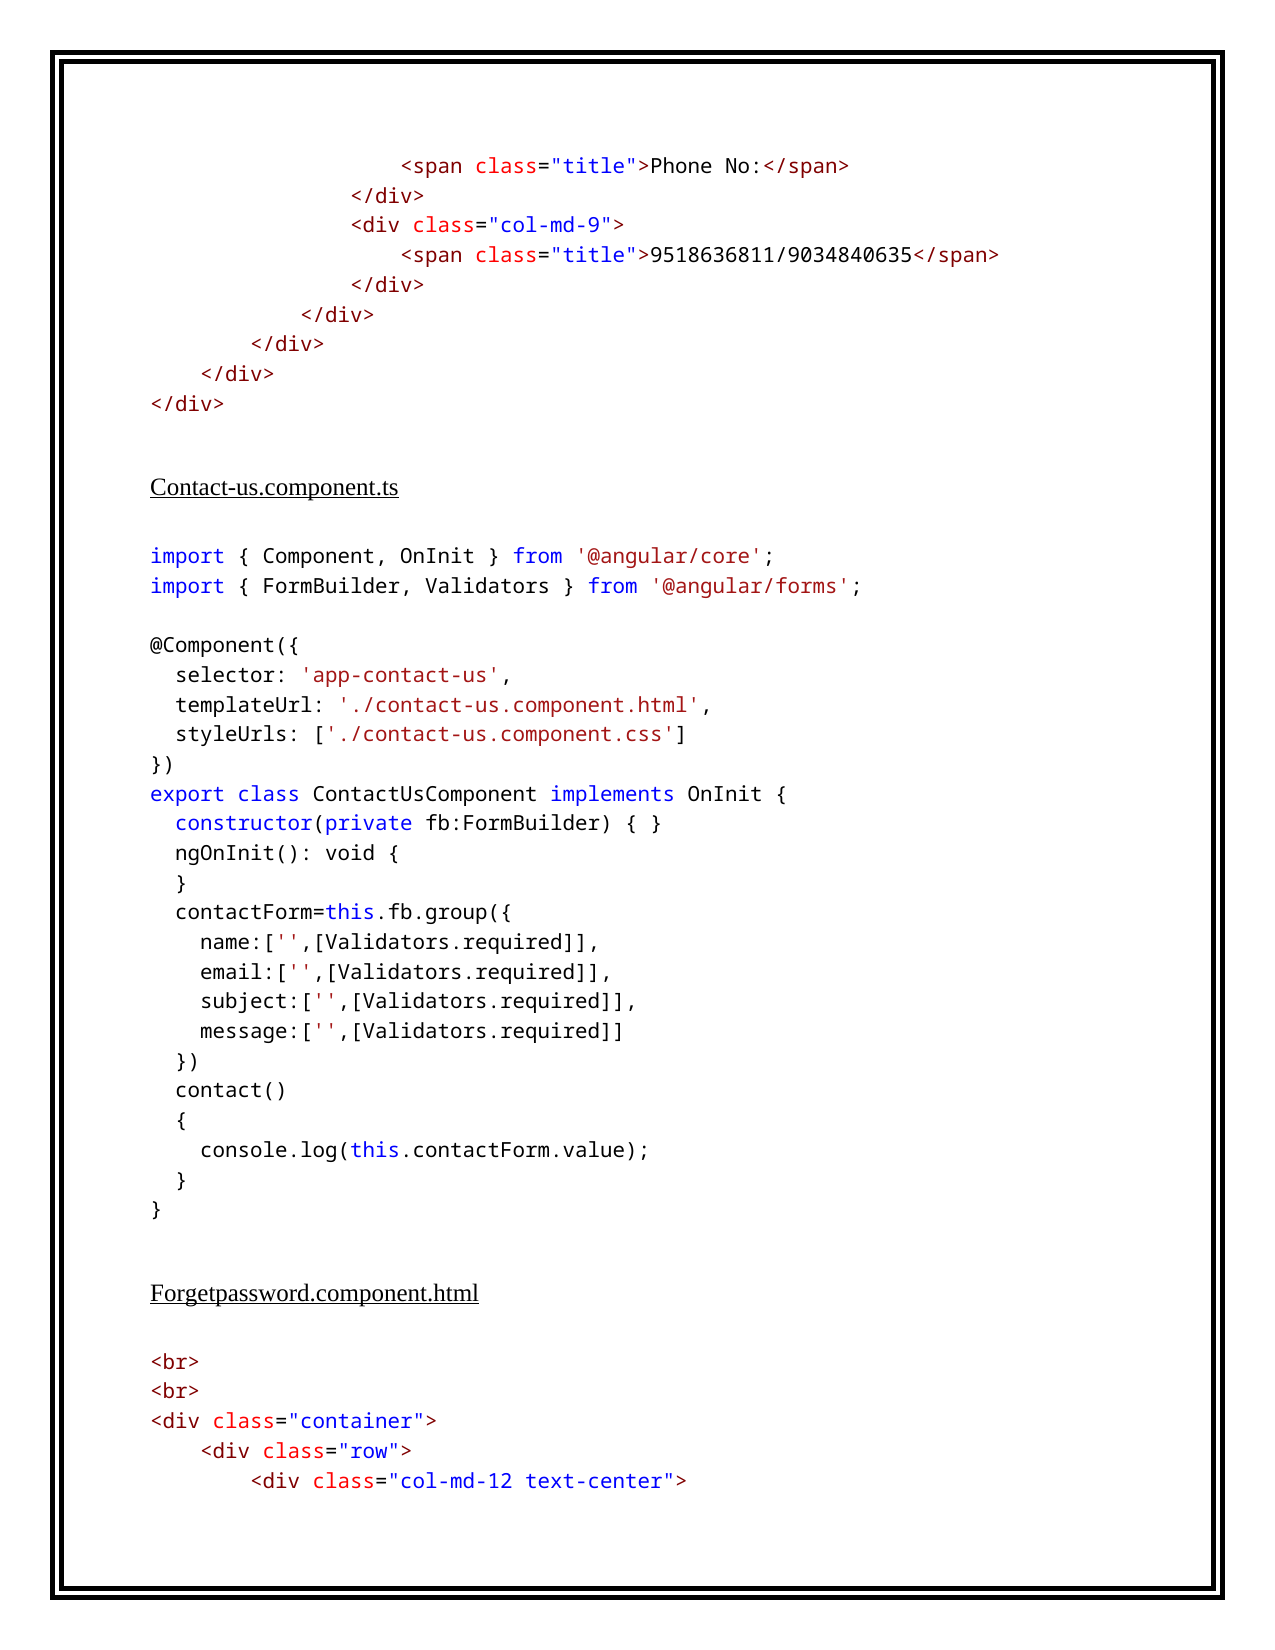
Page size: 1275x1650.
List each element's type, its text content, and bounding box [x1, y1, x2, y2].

text } [150, 1163, 1125, 1193]
text } [150, 1193, 1125, 1223]
text export class ContactUsComponent implements OnInit { [150, 777, 1125, 807]
text import { FormBuilder, Validators } from '@angular/forms'; [150, 570, 1125, 599]
text </div> [150, 180, 1125, 209]
text <div class="container"> [150, 1405, 1125, 1435]
text <div class="col-md-9"> [150, 209, 1125, 239]
text }) [150, 1045, 1125, 1074]
text email:['',[Validators.required]], [150, 956, 1125, 985]
text }) [150, 748, 1125, 777]
text <br> [150, 1346, 1125, 1375]
text @Component({ [150, 629, 1125, 659]
text Contact-us.component.ts [150, 472, 1125, 501]
text </div> [150, 328, 1125, 358]
text selector: 'app-contact-us', [150, 659, 1125, 688]
text <div class="row"> [150, 1435, 1125, 1464]
text console.log(this.contactForm.value); [150, 1134, 1125, 1163]
text </div> [150, 269, 1125, 298]
text templateUrl: './contact-us.component.html', [150, 688, 1125, 718]
text message:['',[Validators.required]] [150, 1015, 1125, 1045]
text constructor(private fb:FormBuilder) { } [150, 807, 1125, 837]
text name:['',[Validators.required]], [150, 926, 1125, 956]
text ngOnInit(): void { [150, 837, 1125, 867]
text </div> [150, 387, 1125, 417]
text <span class="title">9518636811/9034840635</span> [150, 239, 1125, 269]
text contact() [150, 1074, 1125, 1104]
text contactForm=this.fb.group({ [150, 896, 1125, 926]
text subject:['',[Validators.required]], [150, 985, 1125, 1015]
text <br> [150, 1375, 1125, 1405]
text styleUrls: ['./contact-us.component.css'] [150, 718, 1125, 748]
text } [150, 867, 1125, 896]
text <span class="title">Phone No:</span> [150, 150, 1125, 180]
text <div class="col-md-12 text-center"> [150, 1464, 1125, 1494]
text </div> [150, 358, 1125, 387]
text Forgetpassword.component.html [150, 1278, 1125, 1306]
text </div> [150, 298, 1125, 328]
text { [150, 1104, 1125, 1134]
text import { Component, OnInit } from '@angular/core'; [150, 540, 1125, 570]
